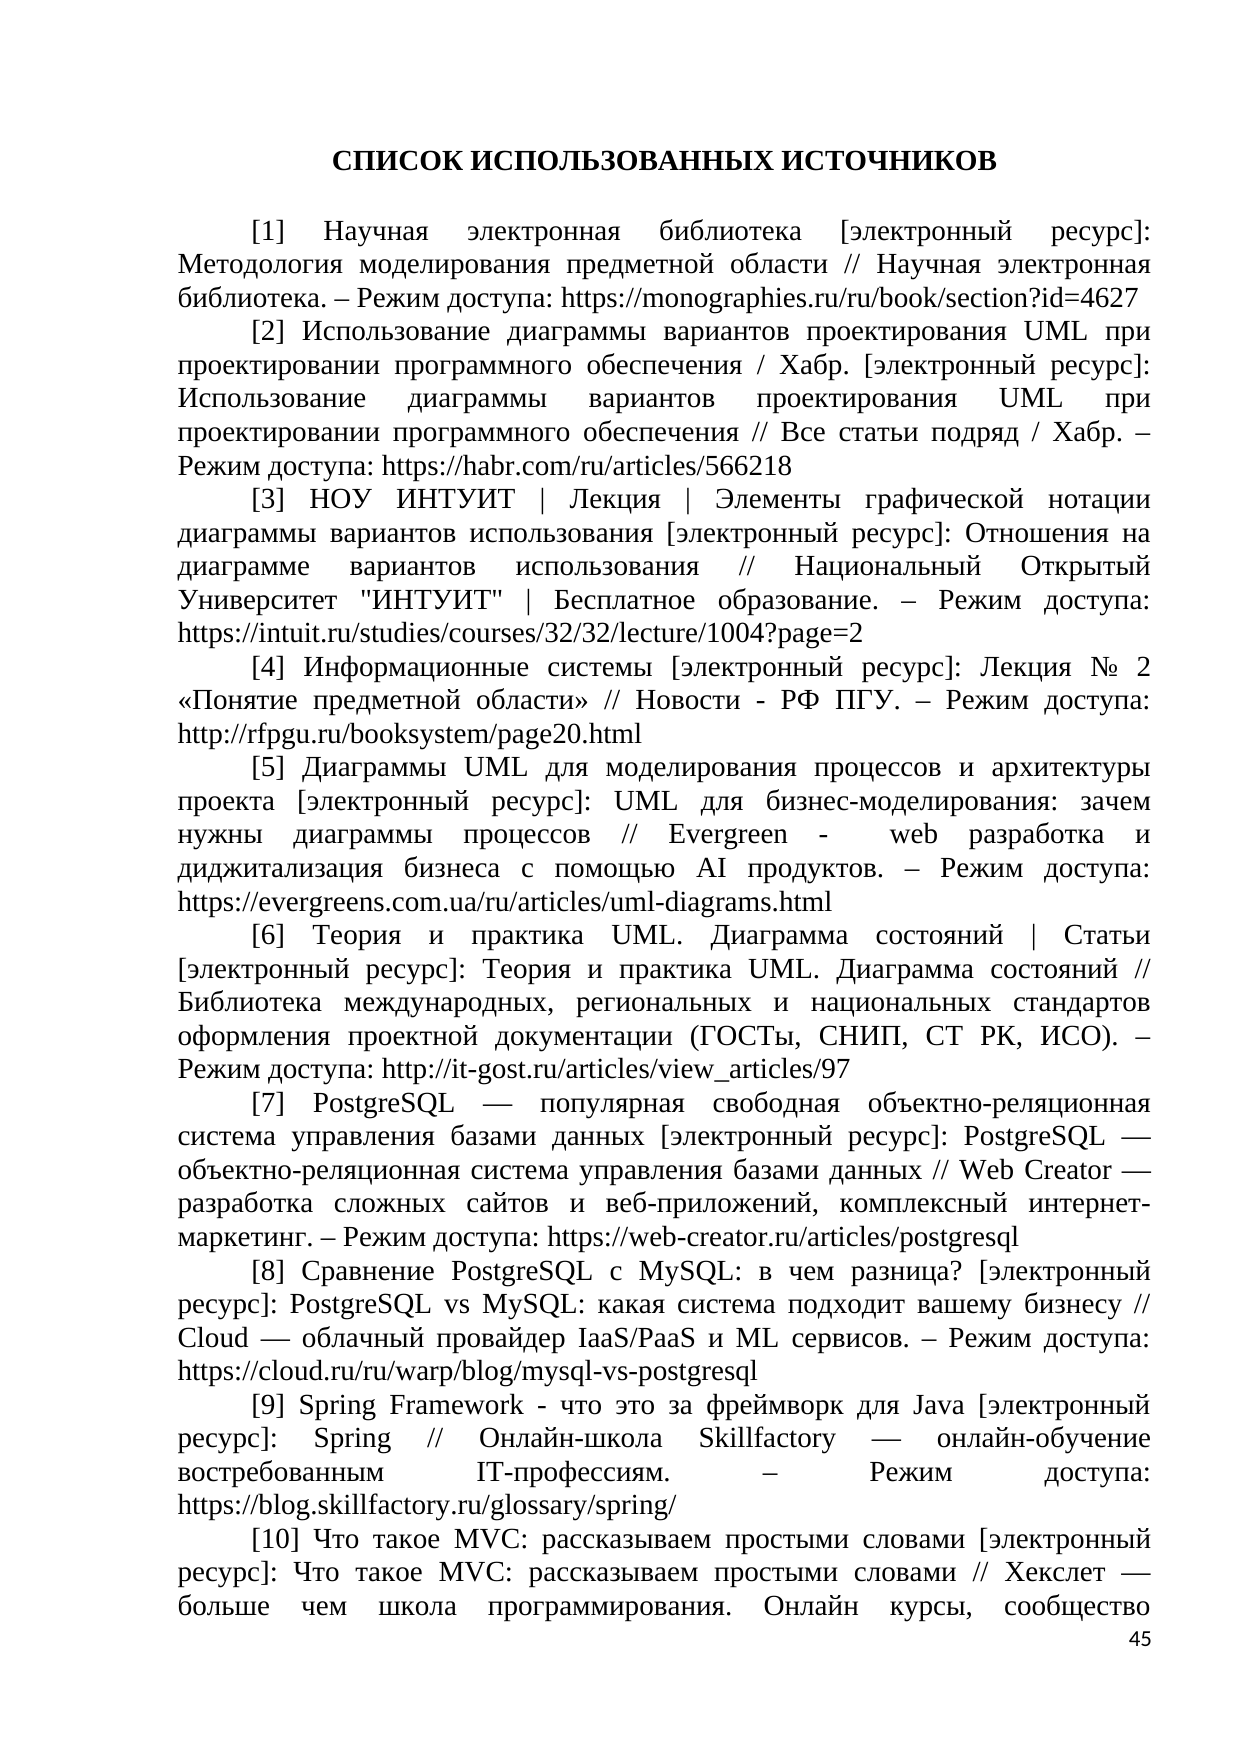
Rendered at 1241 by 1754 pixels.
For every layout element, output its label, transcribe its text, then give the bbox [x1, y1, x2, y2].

subtitle Список использованных источников [177, 143, 1152, 177]
list [1] Научная электронная библиотека [электронный ресурс]: Методология моделирования предметной области // Научная электронная библиотека. – Режим доступа: https://monographies.ru/ru/book/section?id=4627 [177, 213, 1152, 313]
list [3] НОУ ИНТУИТ | Лекция | Элементы графической нотации диаграммы вариантов использования [электронный ресурс]: Отношения на диаграмме вариантов использования // Национальный Открытый Университет "ИНТУИТ" | Бесплатное образование. – Режим доступа: https://intuit.ru/studies/courses/32/32/lecture/1004?page=2 [177, 481, 1152, 649]
list [9] Spring Framework - что это за фреймворк для Java [электронный ресурс]: Spring // Онлайн-школа Skillfactory — онлайн-обучение востребованным IT-профессиям. – Режим доступа: https://blog.skillfactory.ru/glossary/spring/ [177, 1387, 1152, 1521]
list [5] Диаграммы UML для моделирования процессов и архитектуры проекта [электронный ресурс]: UML для бизнес-моделирования: зачем нужны диаграммы процессов // Evergreen - web разработка и диджитализация бизнеса с помощью AI продуктов. – Режим доступа: https://evergreens.com.ua/ru/articles/uml-diagrams.html [177, 749, 1152, 917]
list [177, 1521, 1152, 1622]
list [4] Информационные системы [электронный ресурс]: Лекция № 2 «Понятие предметной области» // Новости - РФ ПГУ. – Режим доступа: http://rfpgu.ru/booksystem/page20.html [177, 649, 1152, 749]
list [7] PostgreSQL — популярная свободная объектно-реляционная система управления базами данных [электронный ресурс]: PostgreSQL — объектно-реляционная система управления базами данных // Web Creator — разработка сложных сайтов и веб-приложений, комплексный интернет-маркетинг. – Режим доступа: https://web-creator.ru/articles/postgresql [177, 1085, 1152, 1253]
list [6] Теория и практика UML. Диаграмма состояний | Статьи [электронный ресурс]: Теория и практика UML. Диаграмма состояний // Библиотека международных, региональных и национальных стандартов оформления проектной документации (ГОСТы, СНИП, СТ РК, ИСО). – Режим доступа: http://it-gost.ru/articles/view_articles/97 [177, 917, 1152, 1085]
list [8] Сравнение PostgreSQL с MySQL: в чем разница? [электронный ресурс]: PostgreSQL vs MySQL: какая система подходит вашему бизнесу // Cloud — облачный провайдер IaaS/PaaS и ML сервисов. – Режим доступа: https://cloud.ru/ru/warp/blog/mysql-vs-postgresql [177, 1253, 1152, 1387]
list [2] Использование диаграммы вариантов проектирования UML при проектировании программного обеспечения / Хабр. [электронный ресурс]: Использование диаграммы вариантов проектирования UML при проектировании программного обеспечения // Все статьи подряд / Хабр. – Режим доступа: https://habr.com/ru/articles/566218 [177, 313, 1152, 481]
